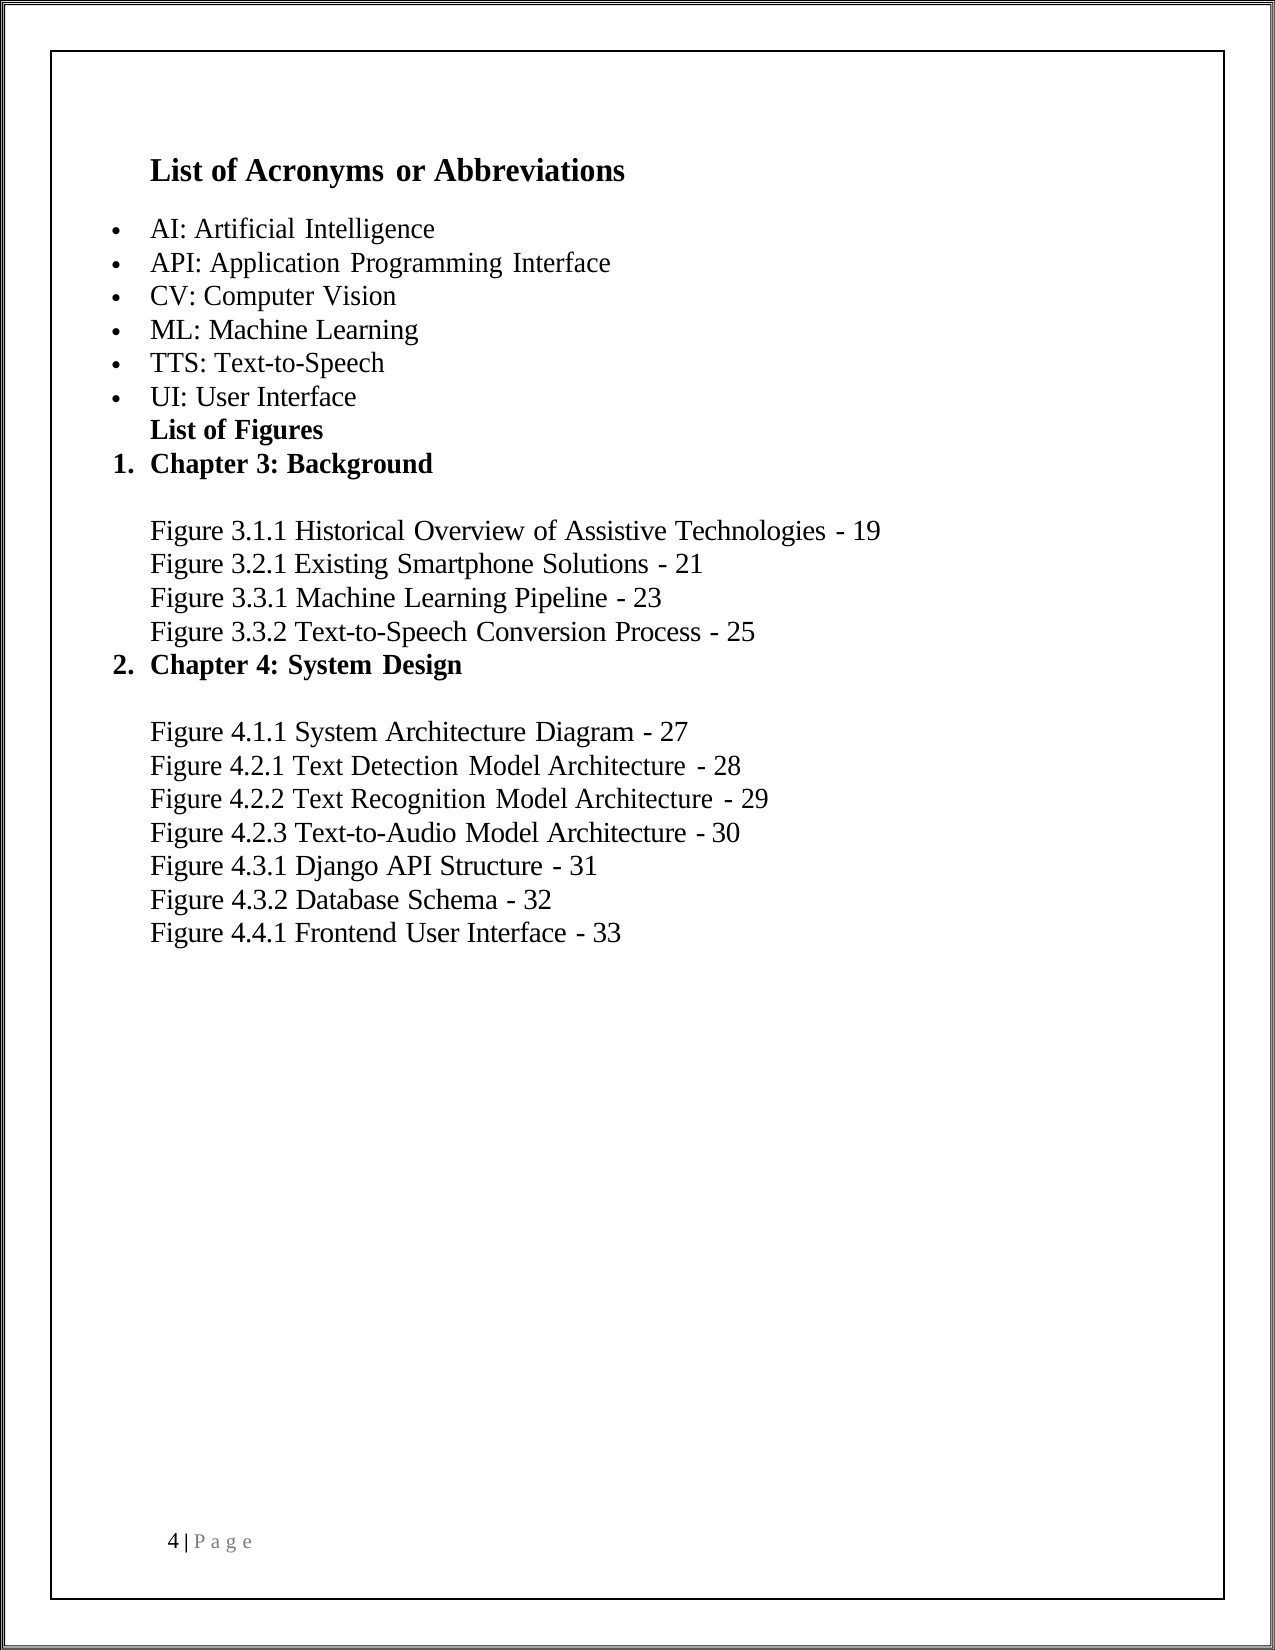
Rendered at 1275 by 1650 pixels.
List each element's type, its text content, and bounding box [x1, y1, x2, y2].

list UI: User Interface [112, 379, 1125, 412]
text Figure 3.2.1 Existing Smartphone Solutions - 21 [150, 547, 1125, 580]
subtitle Chapter 4: System Design [112, 647, 1125, 681]
list Chapter 3: Background [112, 446, 1125, 479]
subtitle Figure 4.2.1 Text Detection Model Architecture - 28 [150, 748, 1125, 781]
text Figure 3.3.2 Text-to-Speech Conversion Process - 25 [150, 614, 1125, 647]
list API: Application Programming Interface [112, 245, 1125, 278]
text Figure 4.4.1 Frontend User Interface - 33 [150, 916, 1125, 949]
list TTS: Text-to-Speech [112, 345, 1125, 379]
subtitle Figure 3.1.1 Historical Overview of Assistive Technologies - 19 [150, 513, 1125, 547]
text Figure 4.2.2 Text Recognition Model Architecture - 29 [150, 781, 1125, 815]
subtitle Figure 4.2.3 Text-to-Audio Model Architecture - 30 [150, 815, 1125, 848]
list AI: Artificial Intelligence [112, 211, 1125, 245]
subtitle List of Acronyms or Abbreviations [150, 150, 1125, 188]
list ML: Machine Learning [112, 312, 1125, 345]
text Figure 4.1.1 System Architecture Diagram - 27 [150, 714, 1125, 748]
subtitle Figure 3.3.1 Machine Learning Pipeline - 23 [150, 580, 1125, 614]
subtitle Figure 4.3.2 Database Schema - 32 [150, 882, 1125, 916]
subtitle List of Figures [150, 412, 1125, 446]
text Figure 4.3.1 Django API Structure - 31 [150, 848, 1125, 882]
list CV: Computer Vision [112, 278, 1125, 312]
